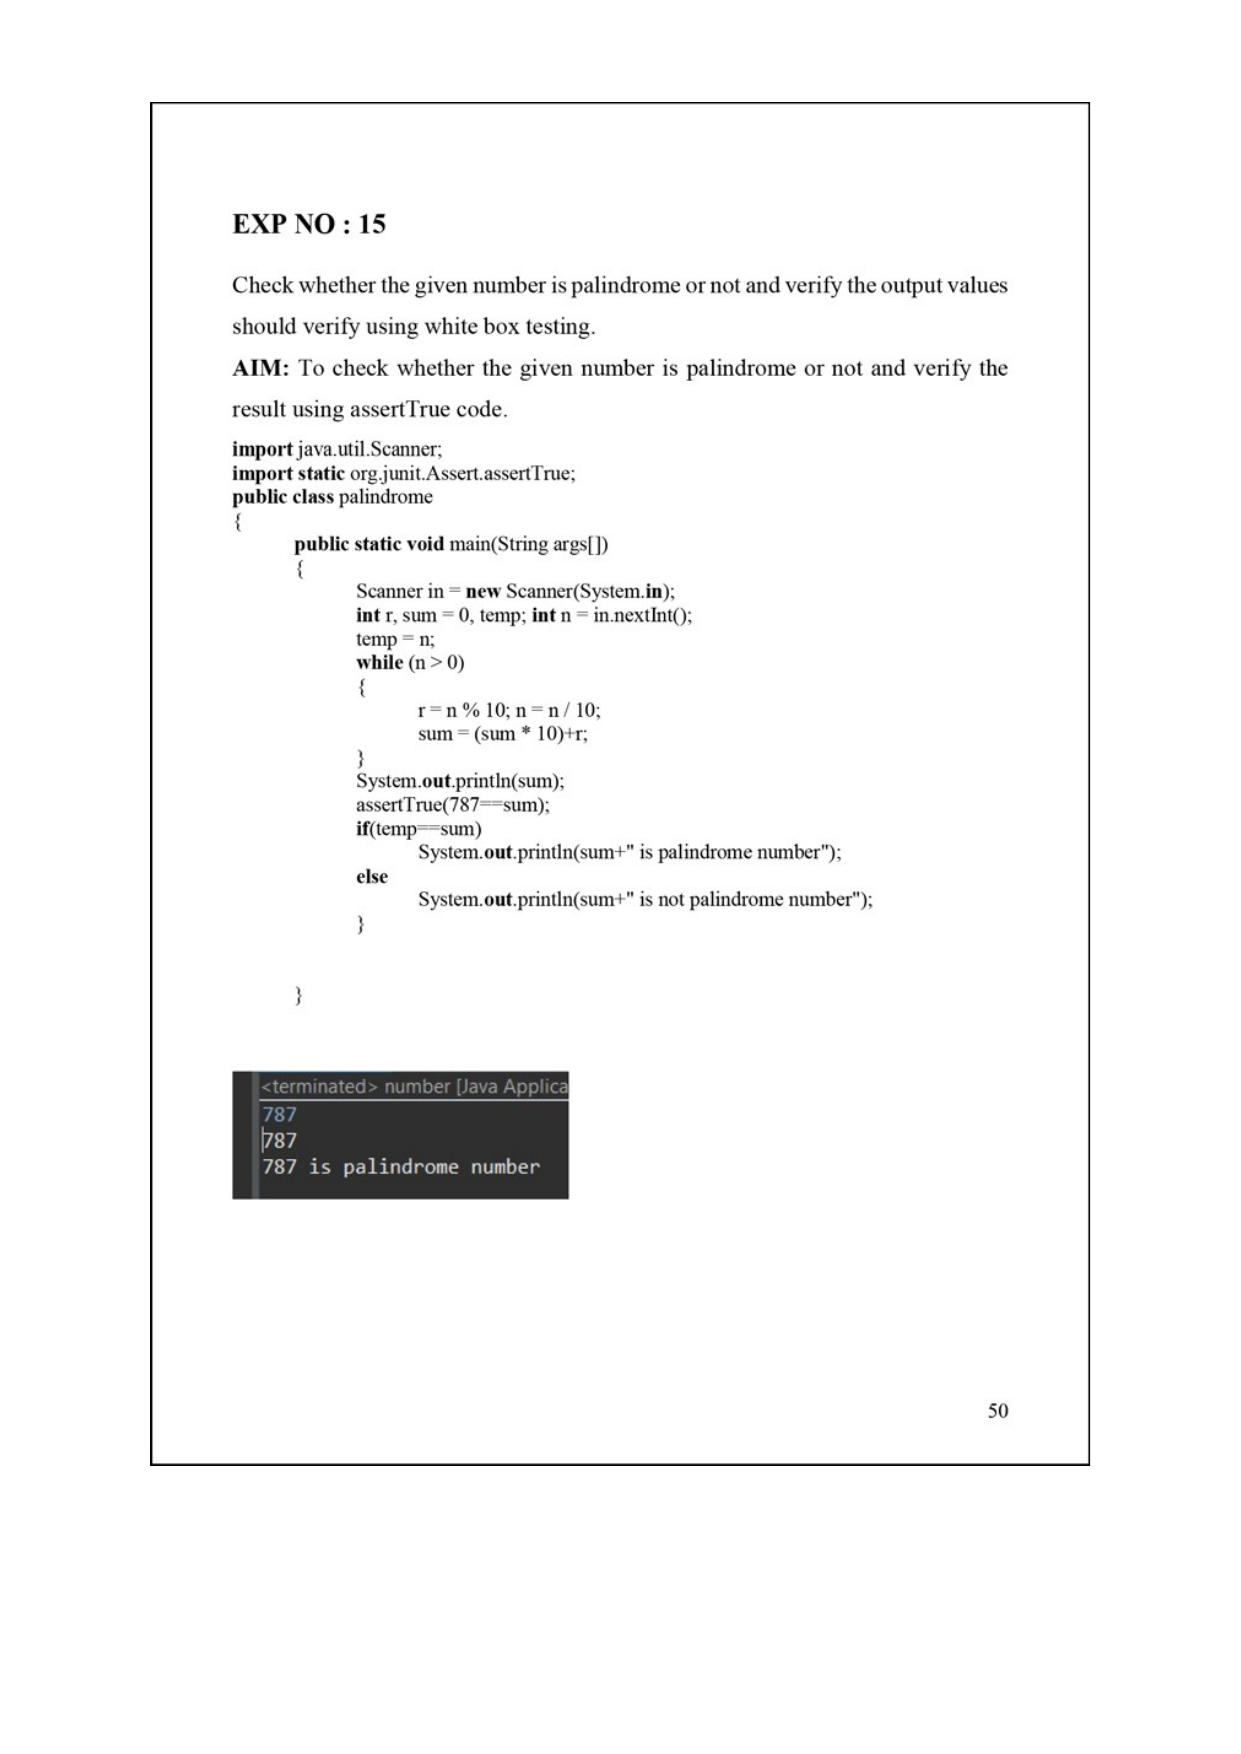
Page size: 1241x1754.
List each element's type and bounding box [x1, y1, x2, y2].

picture [150, 102, 1091, 1466]
